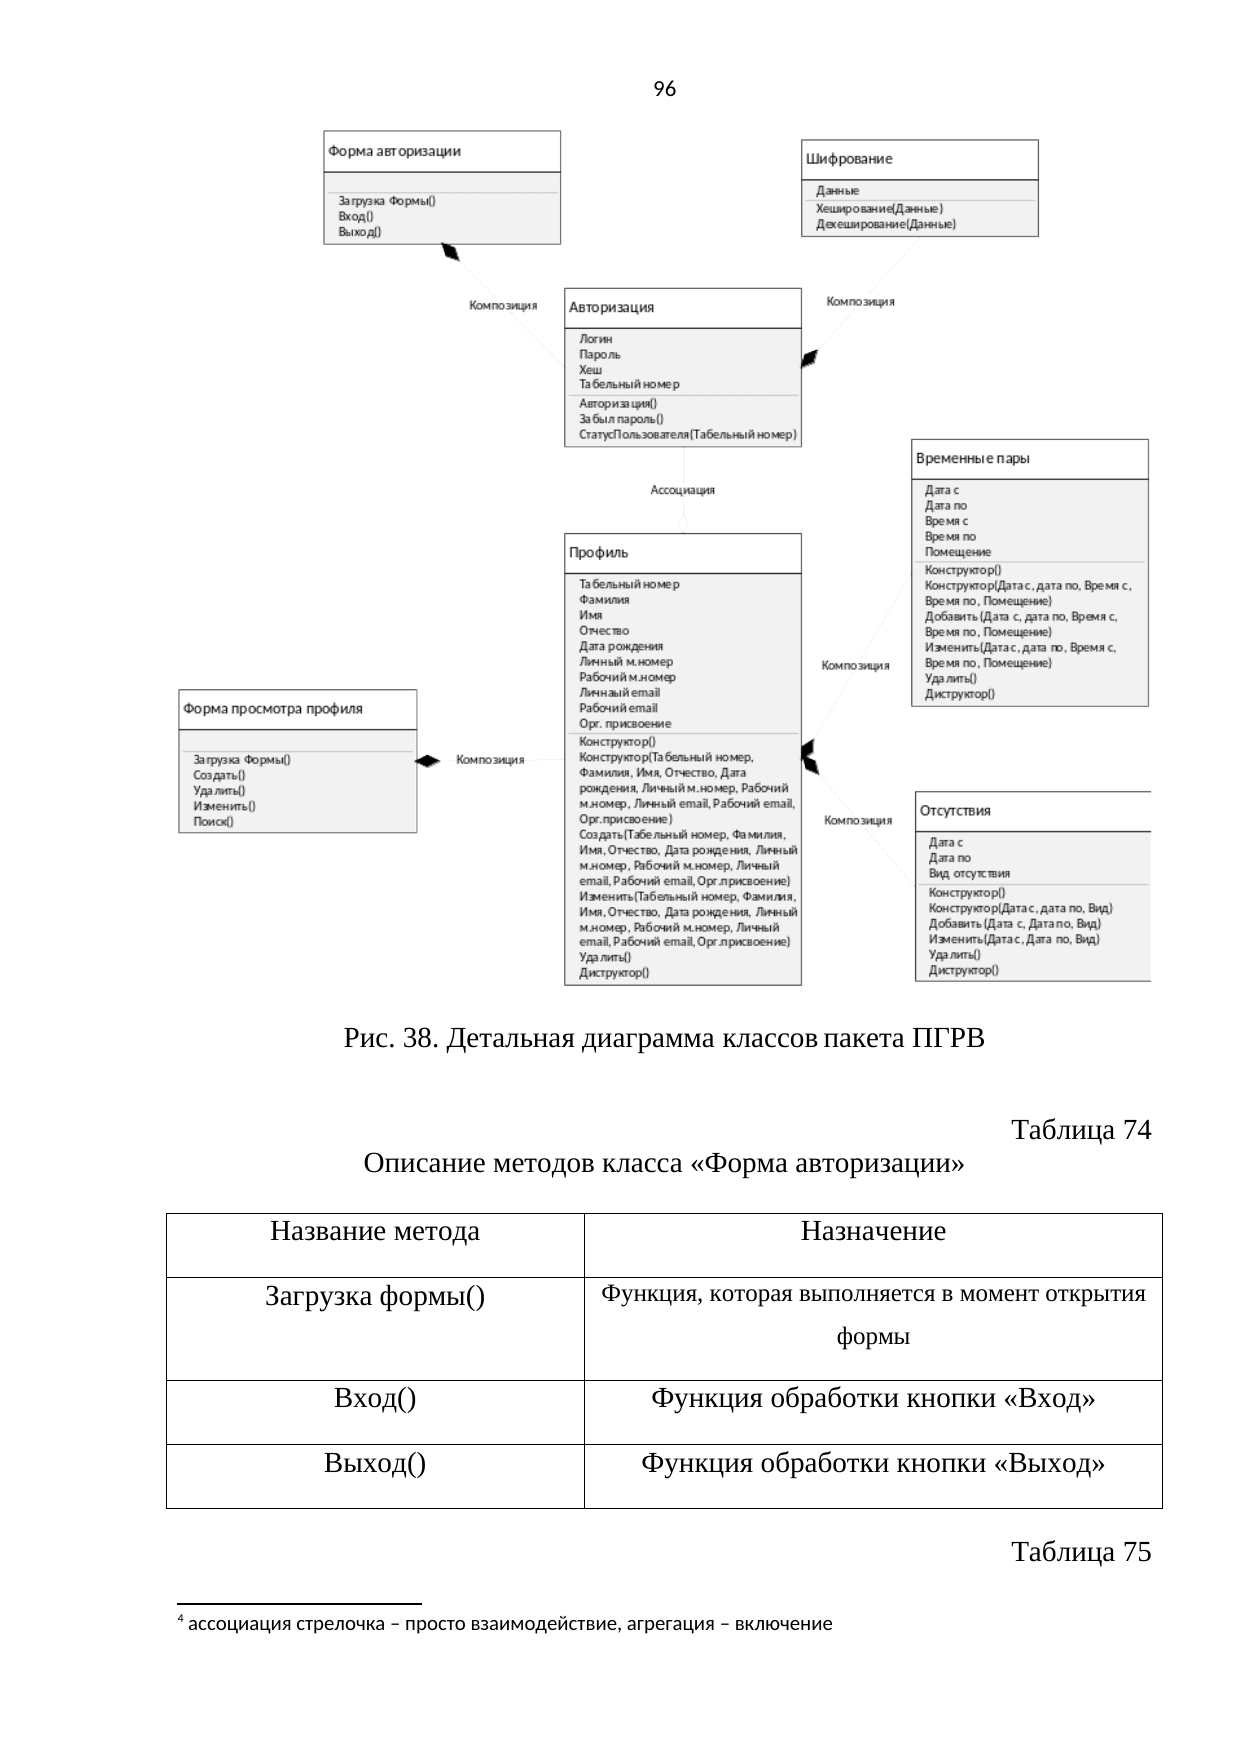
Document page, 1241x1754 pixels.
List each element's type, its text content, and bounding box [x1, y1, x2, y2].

text Описание методов класса «Форма авторизации» [177, 1145, 1152, 1179]
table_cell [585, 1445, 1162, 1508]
text Рис. 38. Детальная диаграмма классов пакета ПГРВ [177, 1020, 1152, 1053]
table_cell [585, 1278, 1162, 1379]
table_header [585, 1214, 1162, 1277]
text Таблица 75 [251, 1534, 1152, 1568]
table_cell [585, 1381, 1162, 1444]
text Таблица 74 [251, 1112, 1152, 1145]
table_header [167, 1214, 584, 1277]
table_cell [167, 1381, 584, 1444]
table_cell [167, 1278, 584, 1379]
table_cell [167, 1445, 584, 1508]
